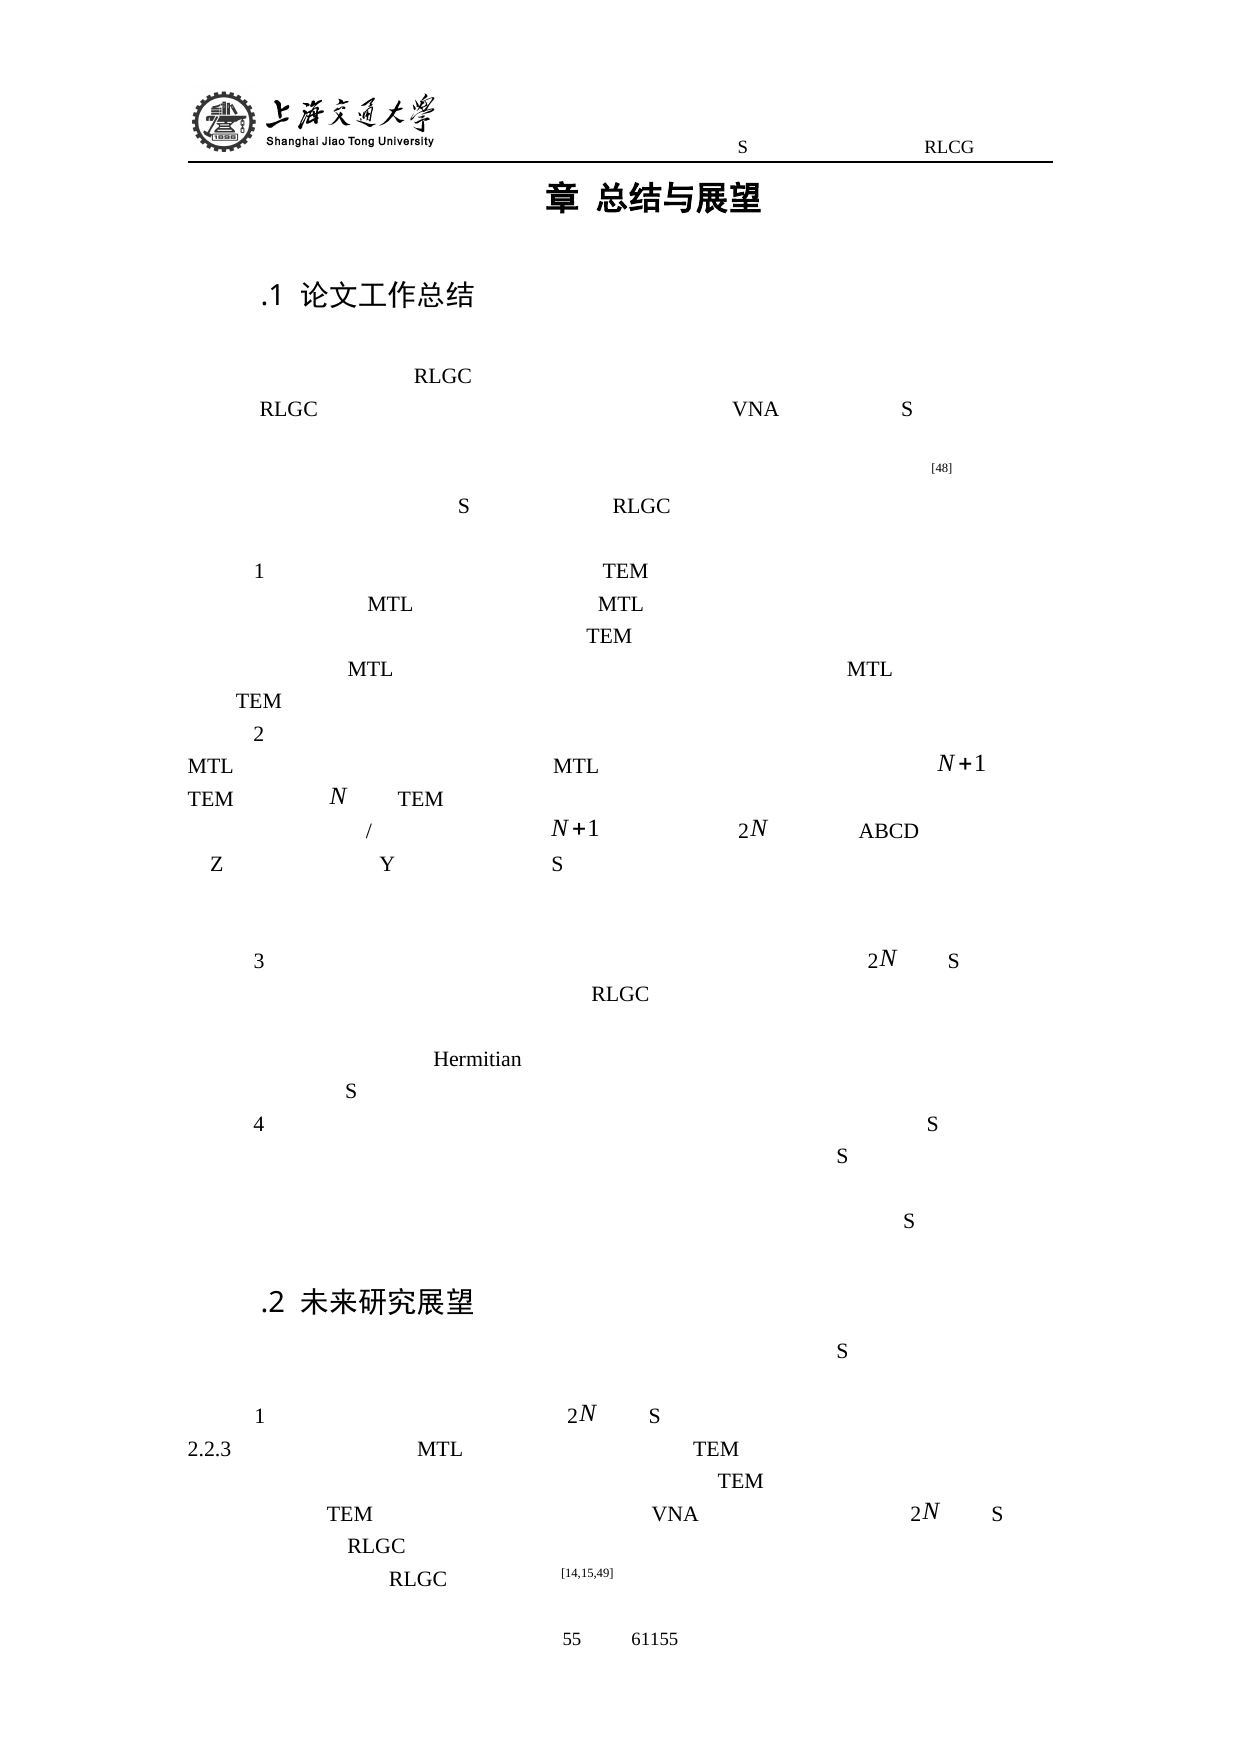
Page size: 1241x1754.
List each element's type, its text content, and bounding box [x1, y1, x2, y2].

text （3）基于多导体传输线频域分析理论，给出了由多导体传输线的2端口S参数提取传输线特征阻抗、复传播常数和单位长度RLGC参数方法的形式推导。针对具体计算过程中出现的相位折叠问题和模式追踪问题，通过详细的理论分析，提出了基于不连续点计数的相位解折叠算法和基于Hermitian内积的模式追踪算法，实现了相位解折叠和模式追踪，最终建立了基于S参数的传输线参数提取算法。 [187, 943, 1053, 1105]
text （4）设计多个仿真实验，验证由传输线参数求解网络参数的算法和基于S参数的传输线参数提取算法。对于后者，实验结果表明：若作为算法输入量的S参数状况良好，则由本文建立的算法可以有效提取得到对频率连续变化的传输线参数。通过误差传递实验，定性地展示了算法的输出对输入的扰动的敏感性，由此提出并初步讨论了对S参数的前处理和对首次提取得到的传输线参数的后处理问题。 [187, 1105, 1053, 1268]
text 本文研究的主题是基于S参数的传输线RLGC参数提取算法，具体的工作和结论可归纳如下： [187, 488, 1053, 553]
text 本文通过详细的理论推导，在较充分的理论背景下建立了基于S参数的多导体传输线参数提取算法，但在下列几个相关方面的讨论不够充分，有待进一步研究： [187, 1333, 1053, 1398]
subtitle 总结与展望 [187, 163, 1053, 228]
text （2）对多导体传输线网络分析方法作了严格的理论阐述。在正弦稳态激励下建立频域MTL方程，通过相似变换求出了频域MTL方程的通解；在求解过程中给出了导体准TEM传输线上个准TEM传播模式的符号解释，严格定义了各传播模式的复传播常数和传输线的特征阻抗/导纳矩阵，建立了导体传输线的2端口链（ABCD）参数、阻抗（Z）参数、导纳（Y）参数和散射（S）参数表征。通过引入矩阵指数函数，统一了双导体传输线和多导体传输线的网络参数关于传输线参量的表达式形式，最终建立了由传输线参数求解网络参数的算法。 [187, 715, 1053, 943]
text 随着信号传输速率的快速提高，信号完整性问题已经成为高速互联设计中的主导性问题。将高速互联线路以RLGC模型表征，可以准确地预测互联线上的信号传输特性。高速传输线RLGC参数的提取主要有两种方法：第一种是从VNA测试得到的S参数中提取，第二种是使用电磁场求解工具提取。由于设计结构与成品结构间存在的差别以及场求解工具本身的精度限制，使用基于测试的建模方法将使建模准确度的提高成为可能[48]。 [187, 325, 1053, 488]
subtitle 论文工作总结 [187, 260, 1050, 325]
subtitle 未来研究展望 [187, 1268, 1050, 1333]
text （1）传输线方程基本假设对基于2端口S参数的传输线参数提取算法的影响。第2.2.3节从理论上阐述了MTL方程的应用限制——准TEM传输线。随着求解频率提高，当传输线的横截面尺寸相对于波长不再是电小量时，非准TEM传播模式的存在不再能忽略，从而破坏了准TEM模假设。在这种情况下，用VNA测试得到的传输线的2端口S参数及由之提取出的RLGC模型的物理意义和建模性能有待从理论和实验上作进一步研究。或可考虑从理论上推广RLGC模型的定义[14,15,49]，实现对更高频互联线的准确建模。 [187, 1398, 1053, 1593]
text （1）对传输线理论进行了研究。在准TEM模假设下，使用麦克斯韦方程组详细导出了多导体传输线（MTL）方程，并给出了MTL方程的四个参量——传输线的单位长度电阻、电感、电导、电容的定义、性质和准TEM传输线的单位长度等效电路表示。通过该推导过程，给出了MTL方程的基本假设和应用限制，从理论上说明了MTL方程的适用对象是准TEM传输线。 [187, 553, 1053, 715]
